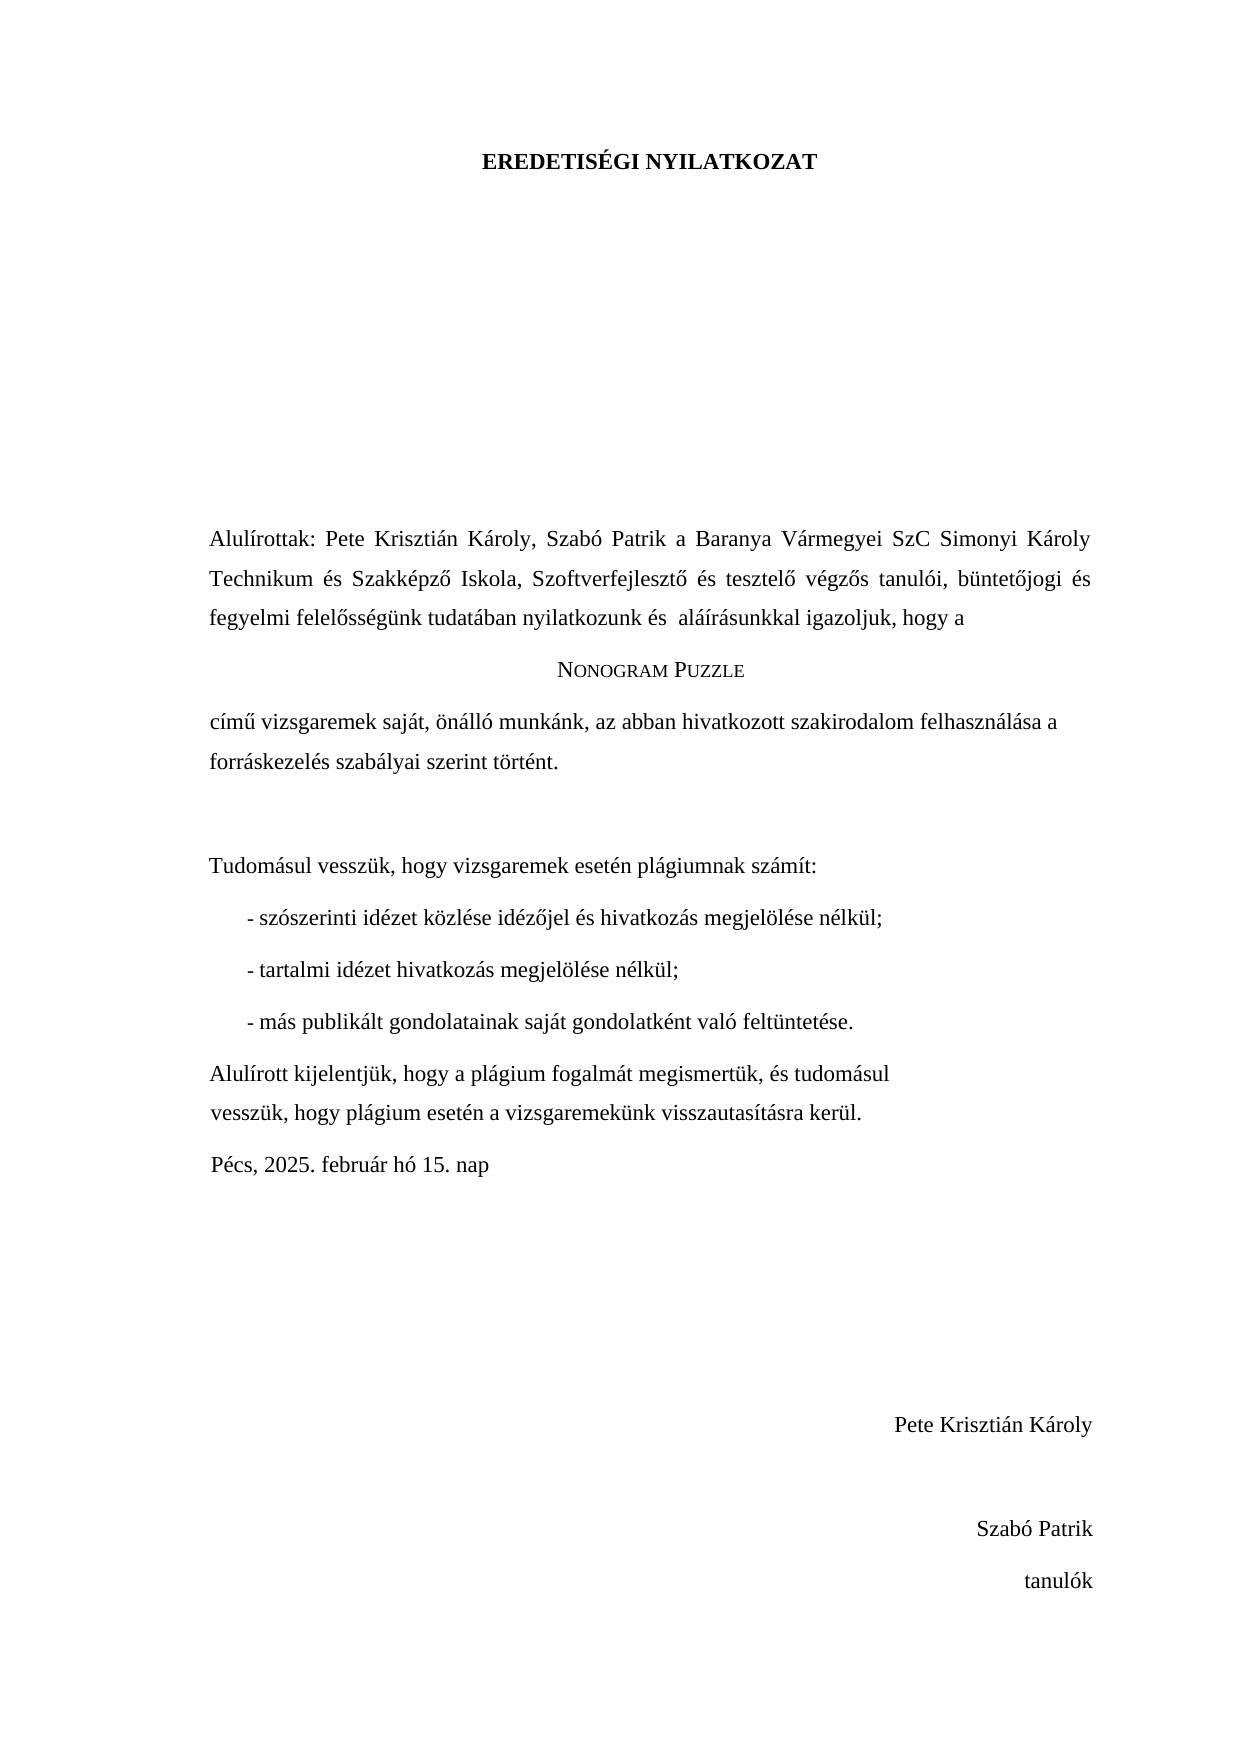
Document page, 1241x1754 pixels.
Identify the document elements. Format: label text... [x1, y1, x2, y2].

text Pécs, 2025. február hó 15. nap [211, 1151, 1092, 1177]
text - szószerinti idézet közlése idézőjel és hivatkozás megjelölése nélkül; [247, 904, 1092, 930]
text Alulírottak: Pete Krisztián Károly, Szabó Patrik a Baranya Vármegyei SzC Simonyi Károly Technikum és Szakképző Iskola, Szoftverfejlesztő és tesztelő végzős tanulói, büntetőjogi és fegyelmi felelősségünk tudatában nyilatkozunk és aláírásunkkal igazoljuk, hogy a [209, 525, 1092, 631]
text Tudomásul vesszük, hogy vizsgaremek esetén plágiumnak számít: [209, 852, 1092, 878]
text EREDETISÉGI NYILATKOZAT [207, 148, 1092, 174]
text - más publikált gondolatainak saját gondolatként való feltüntetése. [247, 1008, 1092, 1034]
text című vizsgaremek saját, önálló munkánk, az abban hivatkozott szakirodalom felhasználása a forráskezelés szabályai szerint történt. [209, 708, 1060, 774]
text tanulók [207, 1567, 1093, 1593]
text Alulírott kijelentjük, hogy a plágium fogalmát megismertük, és tudomásul vesszük, hogy plágium esetén a vizsgaremekünk visszautasításra kerül. [209, 1060, 952, 1126]
text Pete Krisztián Károly [207, 1411, 1093, 1437]
text Nonogram Puzzle [209, 656, 1092, 683]
text - tartalmi idézet hivatkozás megjelölése nélkül; [247, 956, 1092, 982]
text Szabó Patrik [207, 1515, 1093, 1541]
